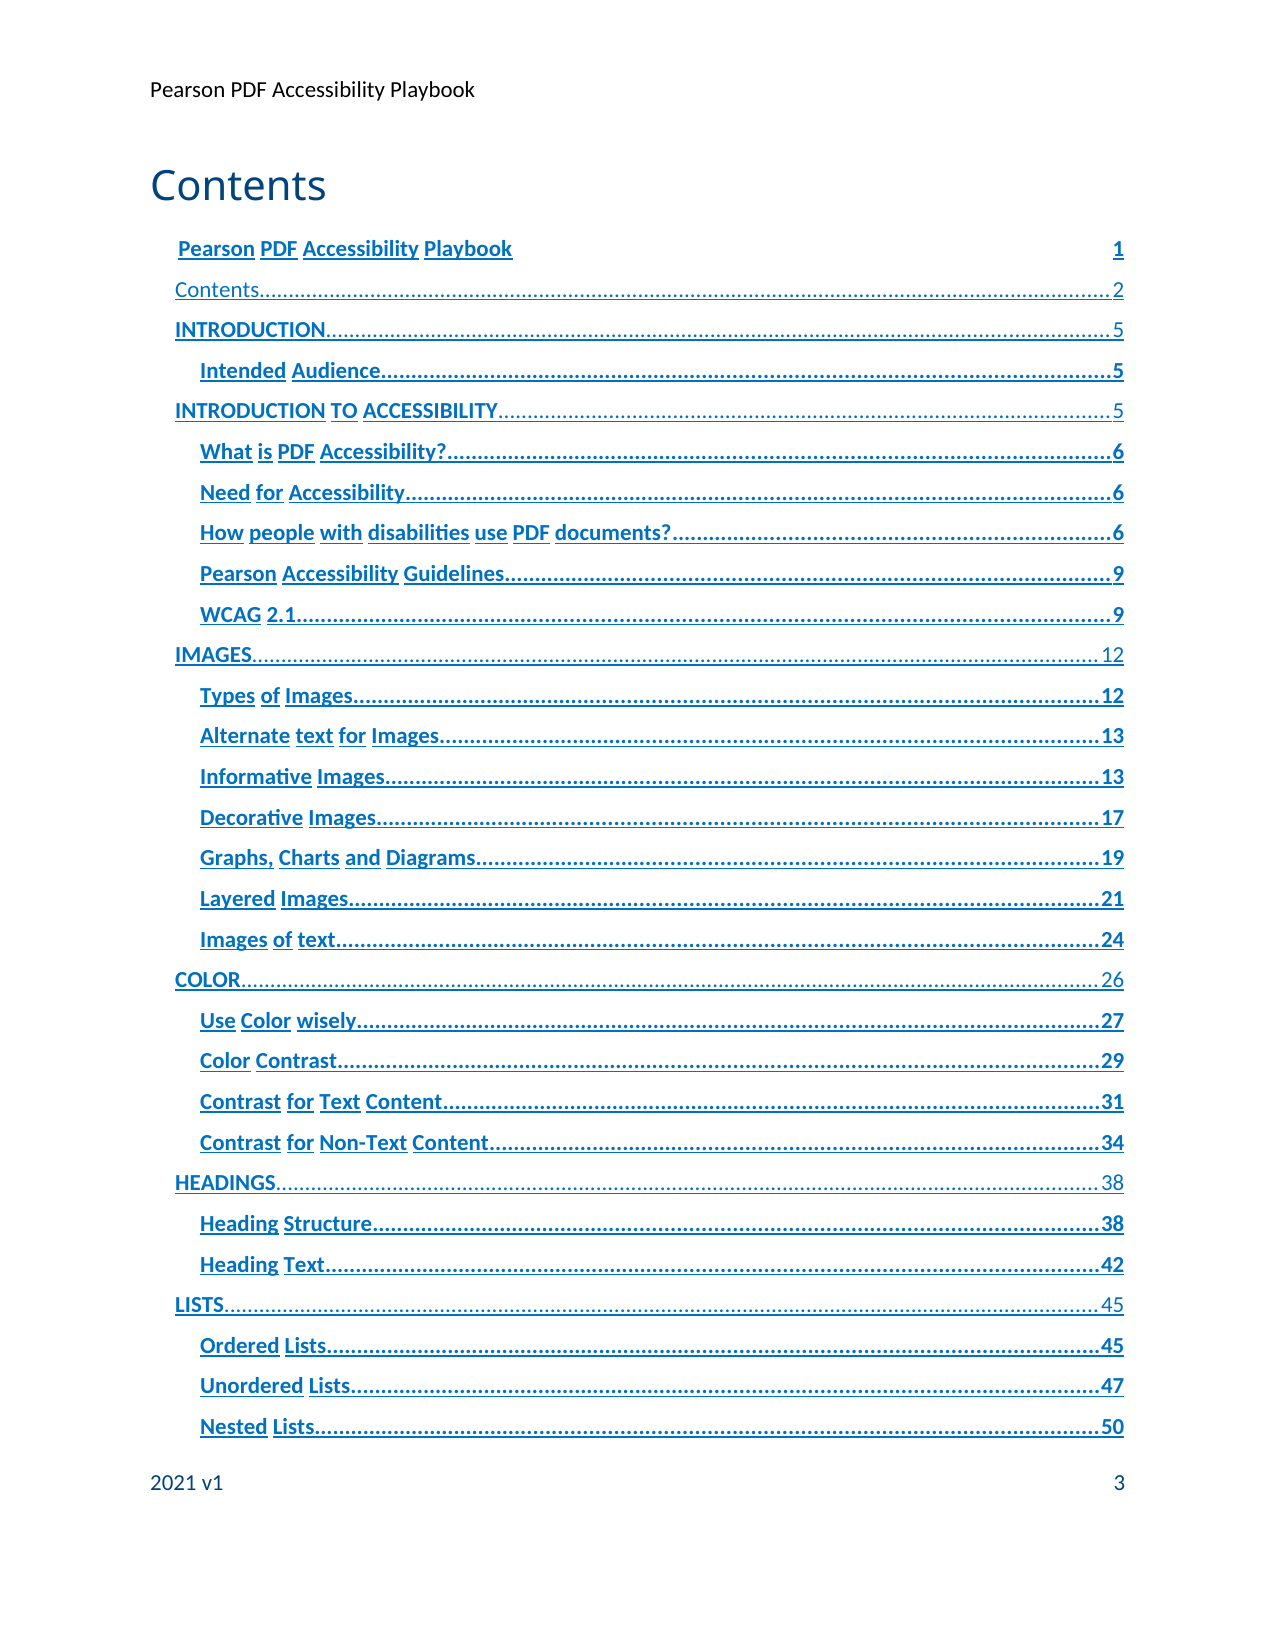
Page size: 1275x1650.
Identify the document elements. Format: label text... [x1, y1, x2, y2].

text Contents 2 [175, 275, 1125, 303]
text Graphs, Charts and Diagrams 19 [200, 843, 1125, 871]
text WCAG 2.1 9 [200, 600, 1125, 628]
text Images of text 24 [200, 925, 1125, 953]
text What is PDF Accessibility? 6 [200, 437, 1125, 465]
text Decorative Images 17 [200, 803, 1125, 831]
text Nested Lists 50 [200, 1412, 1125, 1440]
text COLOR 26 [175, 965, 1125, 993]
text LISTS 45 [175, 1290, 1125, 1318]
text Pearson PDF Accessibility Playbook 1 [178, 234, 1125, 262]
text How people with disabilities use PDF documents? 6 [200, 518, 1125, 546]
text Contrast for Text Content 31 [200, 1087, 1125, 1115]
text Ordered Lists 45 [200, 1331, 1125, 1359]
text HEADINGS 38 [175, 1168, 1125, 1196]
text Layered Images 21 [200, 884, 1125, 912]
text Types of Images 12 [200, 681, 1125, 709]
text INTRODUCTION 5 [175, 315, 1125, 343]
text Color Contrast 29 [200, 1047, 1125, 1074]
text Heading Text 42 [200, 1250, 1125, 1278]
text Need for Accessibility 6 [200, 478, 1125, 506]
text Use Color wisely 27 [200, 1006, 1125, 1034]
text Unordered Lists 47 [200, 1372, 1125, 1399]
text Pearson Accessibility Guidelines 9 [200, 559, 1125, 587]
text IMAGES 12 [175, 640, 1125, 668]
text Informative Images 13 [200, 762, 1125, 790]
text INTRODUCTION TO ACCESSIBILITY 5 [175, 397, 1125, 424]
text Contrast for Non-Text Content 34 [200, 1128, 1125, 1156]
text Heading Structure 38 [200, 1209, 1125, 1237]
text Alternate text for Images 13 [200, 722, 1125, 749]
text Intended Audience 5 [200, 356, 1125, 384]
subtitle Contents [150, 156, 1125, 213]
